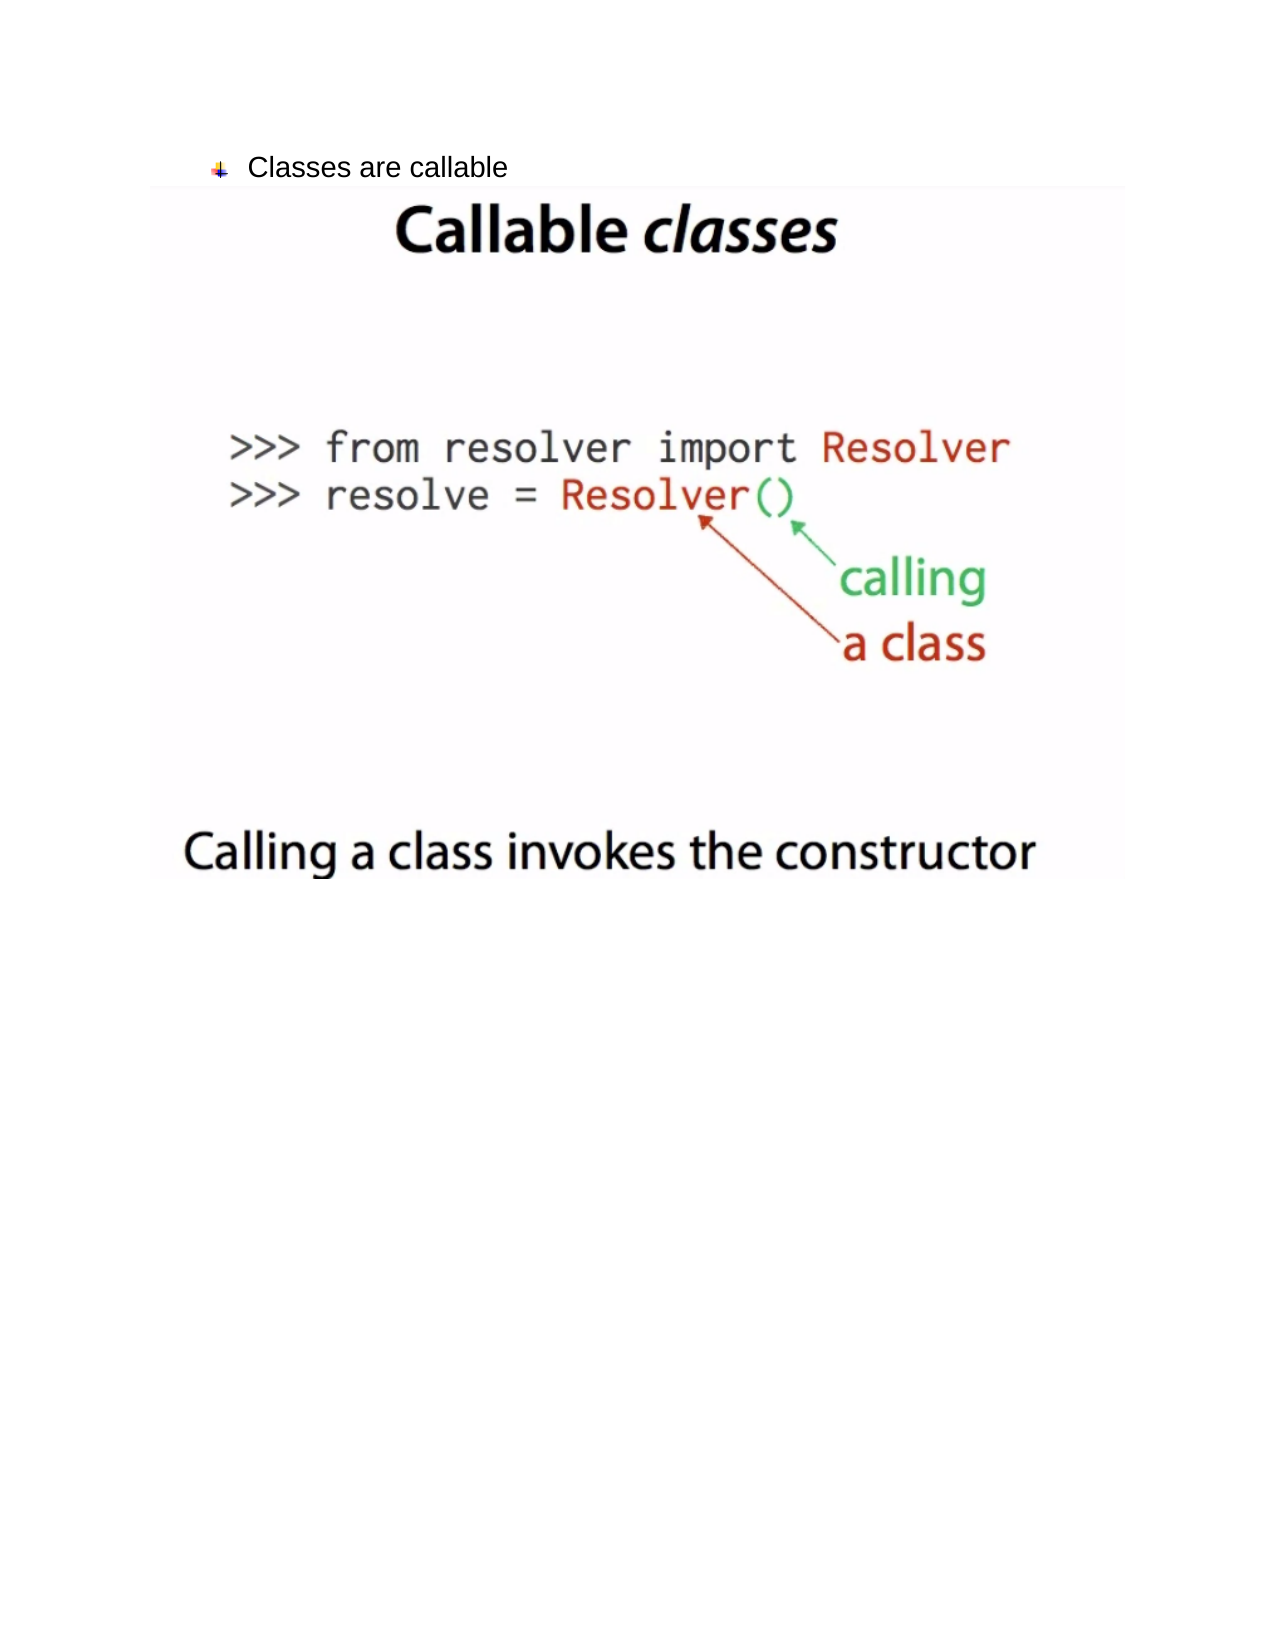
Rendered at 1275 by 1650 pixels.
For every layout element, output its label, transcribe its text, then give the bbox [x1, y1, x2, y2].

subtitle Classes are callable [210, 150, 1125, 183]
picture [150, 186, 1125, 879]
picture [211, 160, 228, 178]
